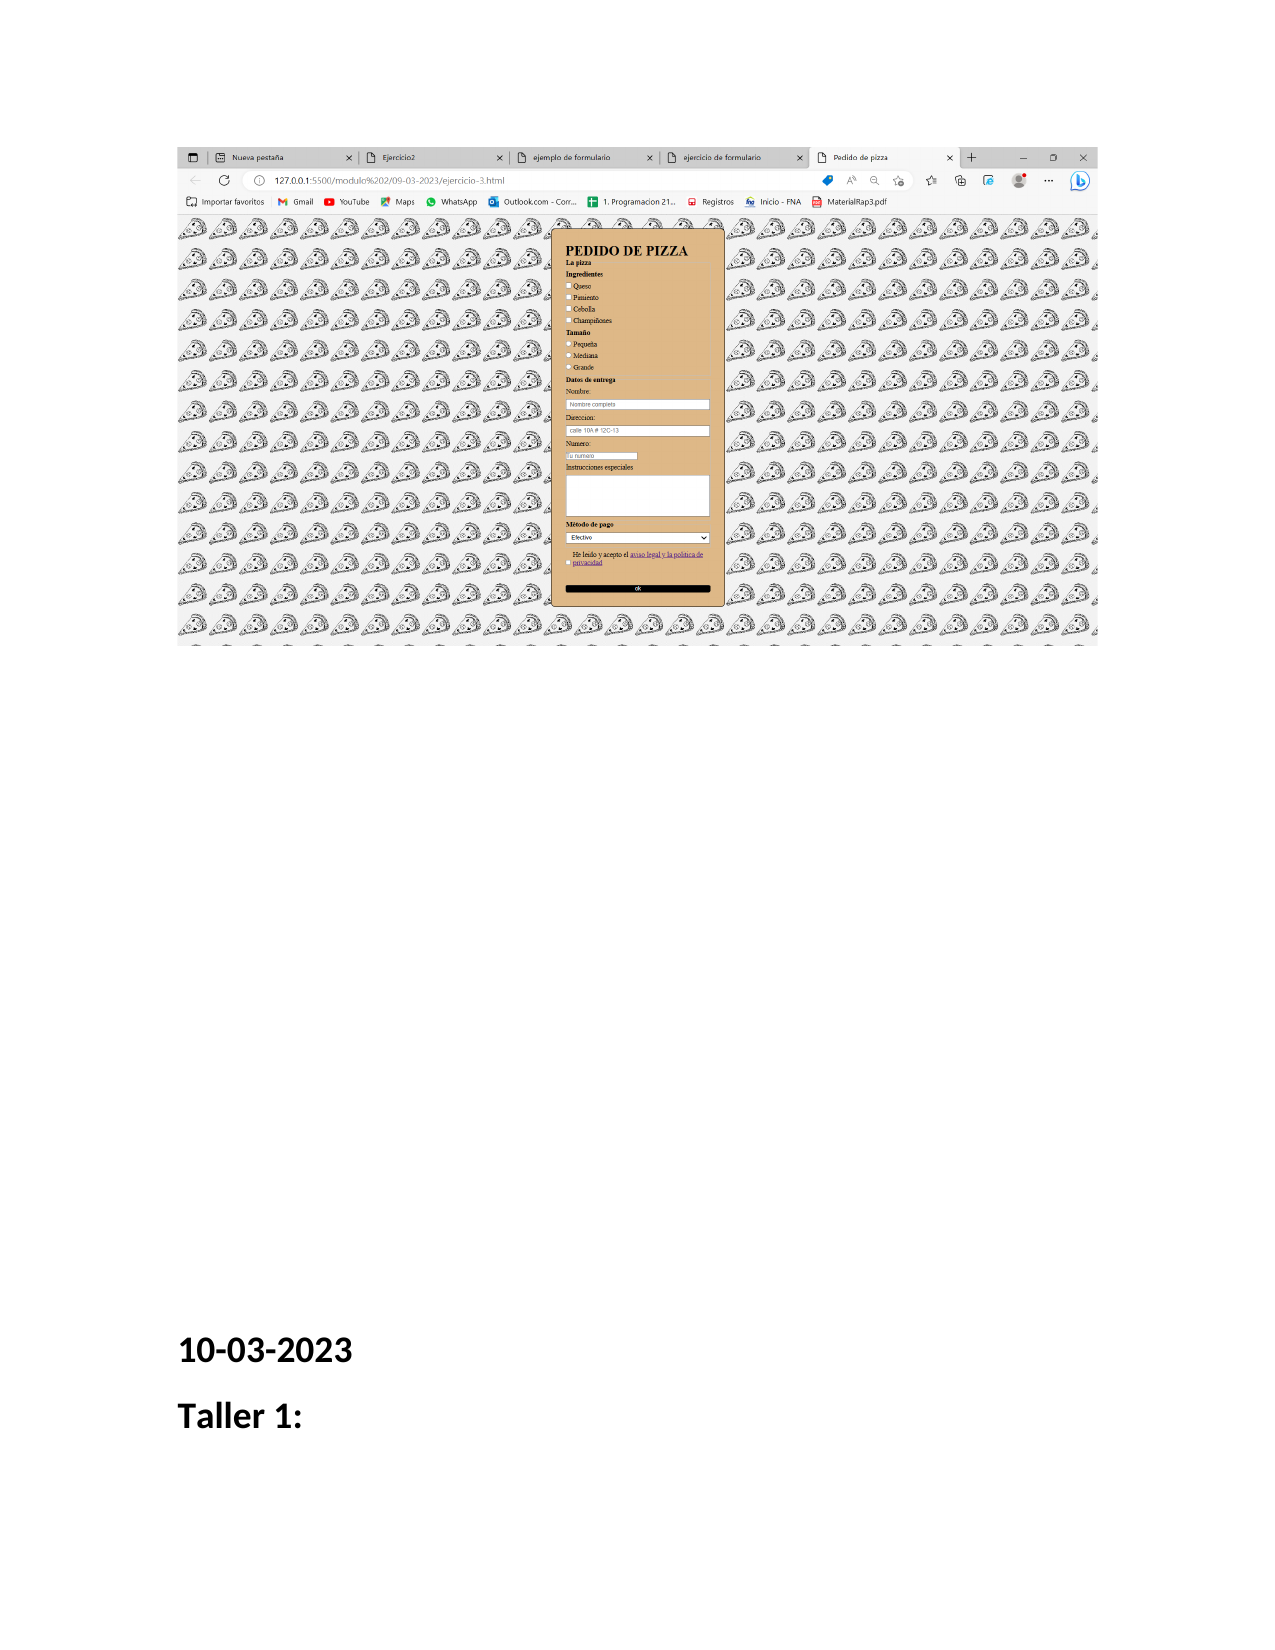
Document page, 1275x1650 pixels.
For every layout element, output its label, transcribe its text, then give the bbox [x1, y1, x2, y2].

text 10-03-2023 [177, 1326, 1098, 1372]
text Taller 1: [177, 1392, 1098, 1438]
picture [177, 147, 1098, 646]
